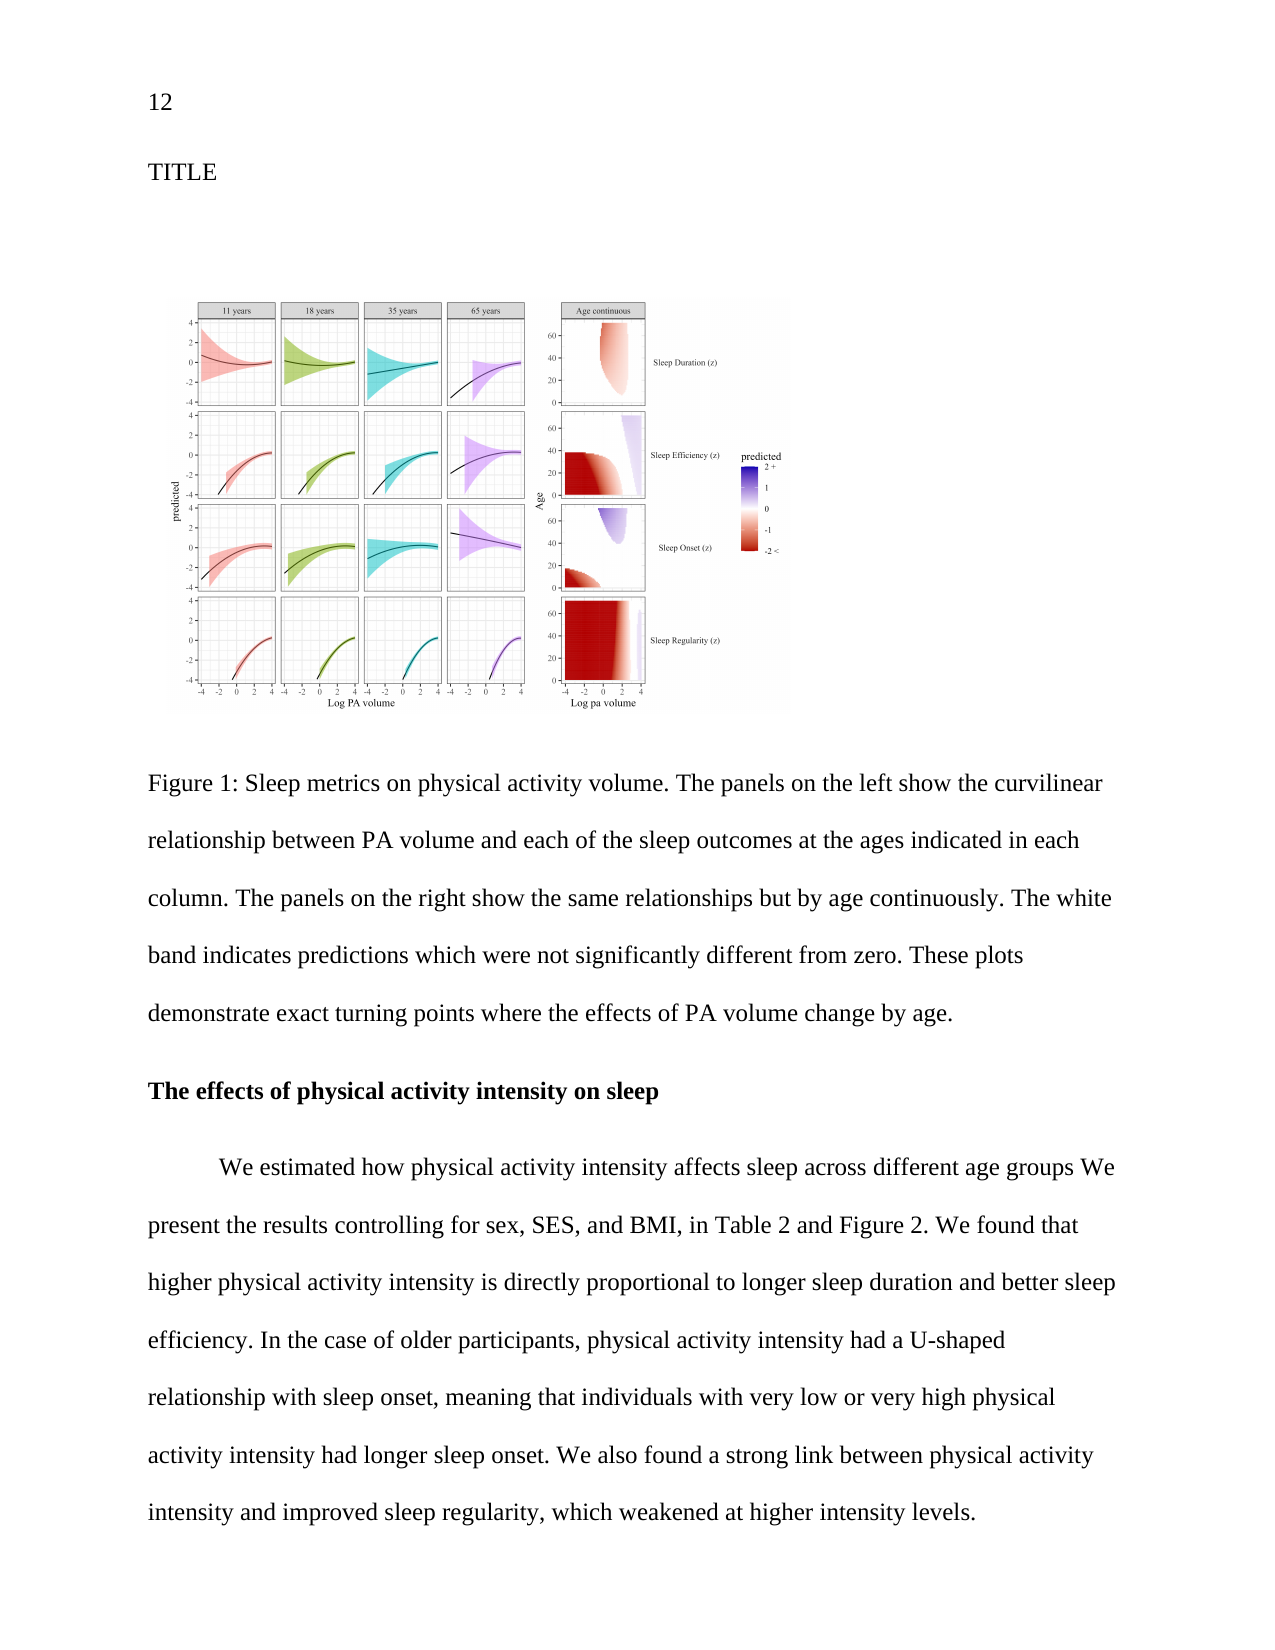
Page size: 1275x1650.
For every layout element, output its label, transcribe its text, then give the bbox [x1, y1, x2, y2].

text We estimated how physical activity intensity affects sleep across different age groups We present the results controlling for sex, SES, and BMI, in Table 2 and Figure 2. We found that higher physical activity intensity is directly proportional to longer sleep duration and better sleep efficiency. In the case of older participants, physical activity intensity had a U-shaped relationship with sleep onset, meaning that individuals with very low or very high physical activity intensity had longer sleep onset. We also found a strong link between physical activity intensity and improved sleep regularity, which weakened at higher intensity levels. [148, 1152, 1127, 1526]
picture [166, 297, 792, 714]
subtitle The effects of physical activity intensity on sleep [148, 1076, 1127, 1105]
text Figure 1: Sleep metrics on physical activity volume. The panels on the left show the curvilinear relationship between PA volume and each of the sleep outcomes at the ages indicated in each column. The panels on the right show the same relationships but by age continuously. The white band indicates predictions which were not significantly different from zero. These plots demonstrate exact turning points where the effects of PA volume change by age. [148, 768, 1127, 1027]
